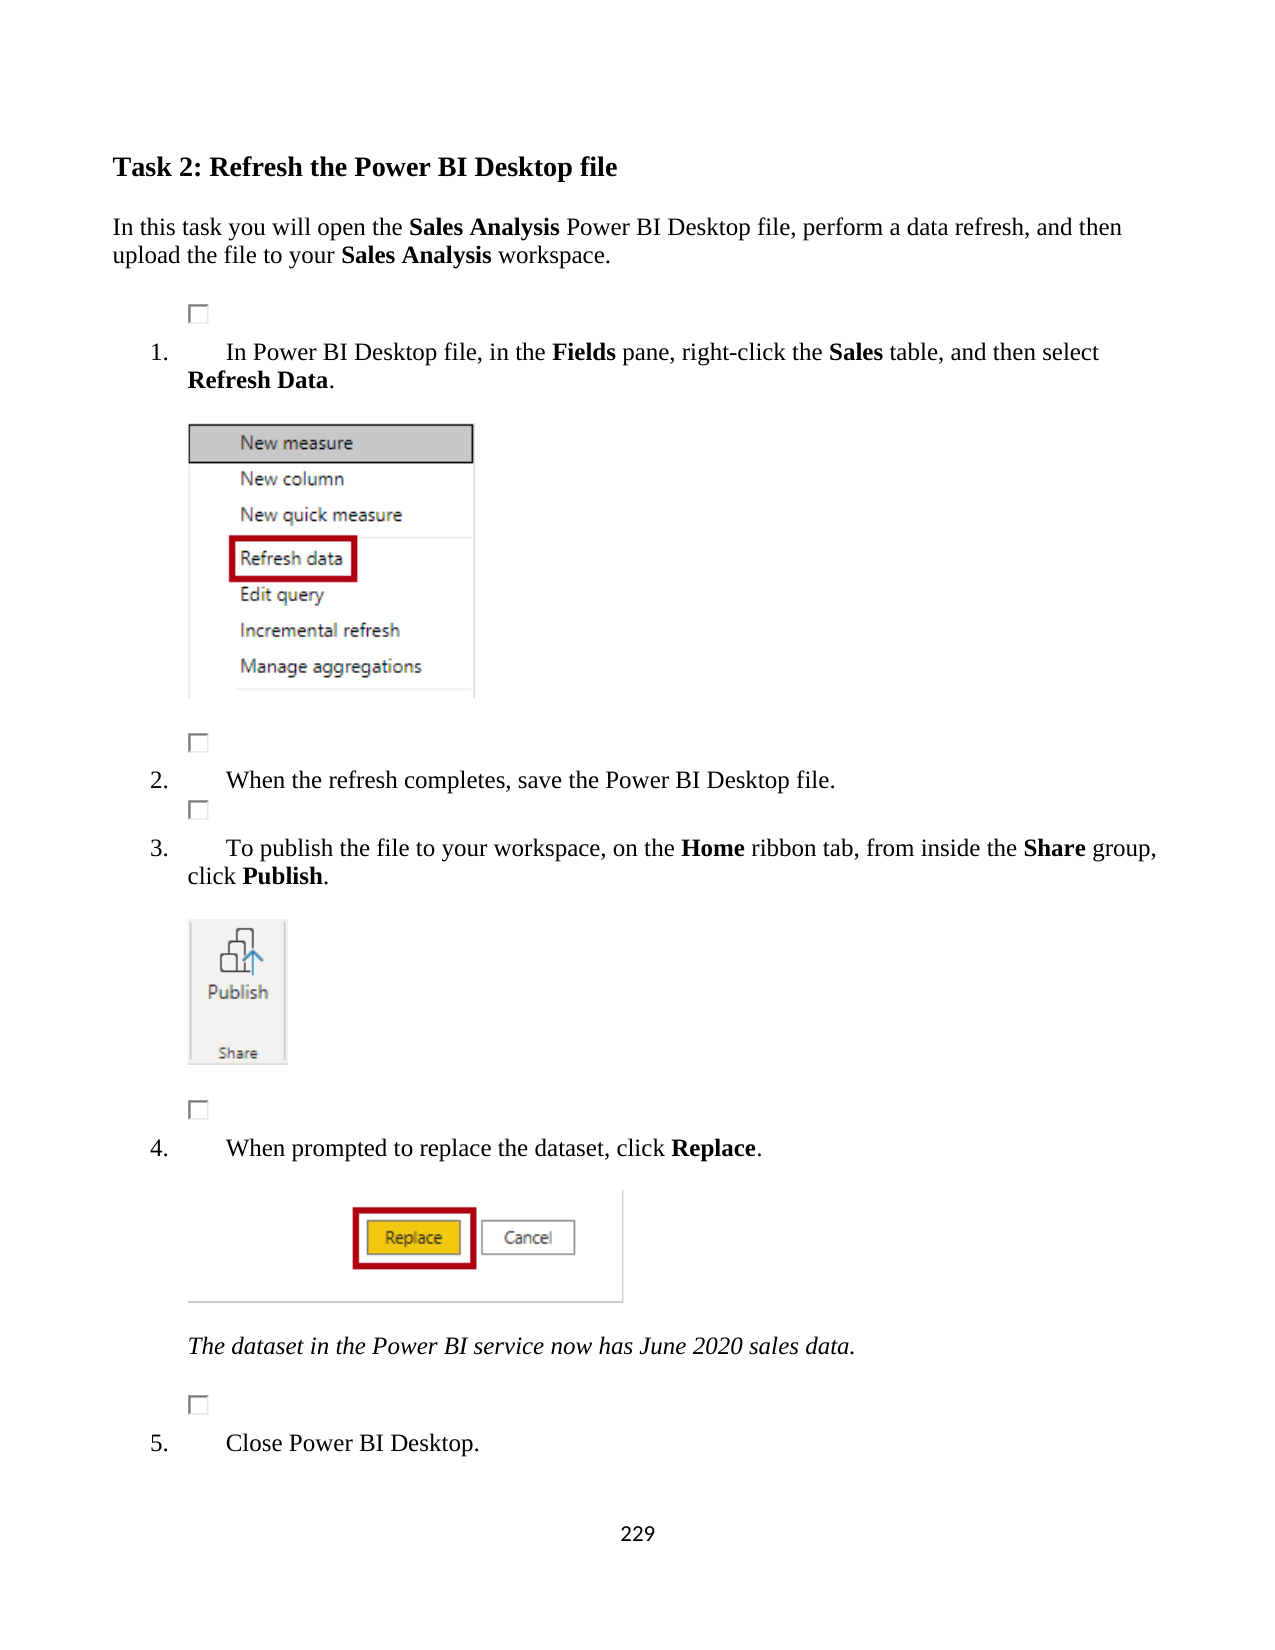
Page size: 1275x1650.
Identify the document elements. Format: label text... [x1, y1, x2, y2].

text Task 2: Refresh the Power BI Desktop file [112, 150, 1162, 182]
list When the refresh completes, save the Power BI Desktop file. [150, 727, 1162, 794]
picture [187, 1190, 624, 1303]
text The dataset in the Power BI service now has June 2020 sales data. [187, 1331, 1162, 1360]
list Close Power BI Desktop. [150, 1389, 1162, 1457]
list In Power BI Desktop file, in the Fields pane, right-click the Sales table, and then select Refresh Data. [150, 298, 1162, 394]
picture [187, 423, 475, 698]
picture [187, 919, 288, 1065]
text In this task you will open the Sales Analysis Power BI Desktop file, perform a data refresh, and then upload the file to your Sales Analysis workspace. [112, 212, 1162, 269]
list When prompted to replace the dataset, click Replace. [150, 1094, 1162, 1161]
list To publish the file to your workspace, on the Home ribbon tab, from inside the Share group, click Publish. [150, 794, 1162, 890]
